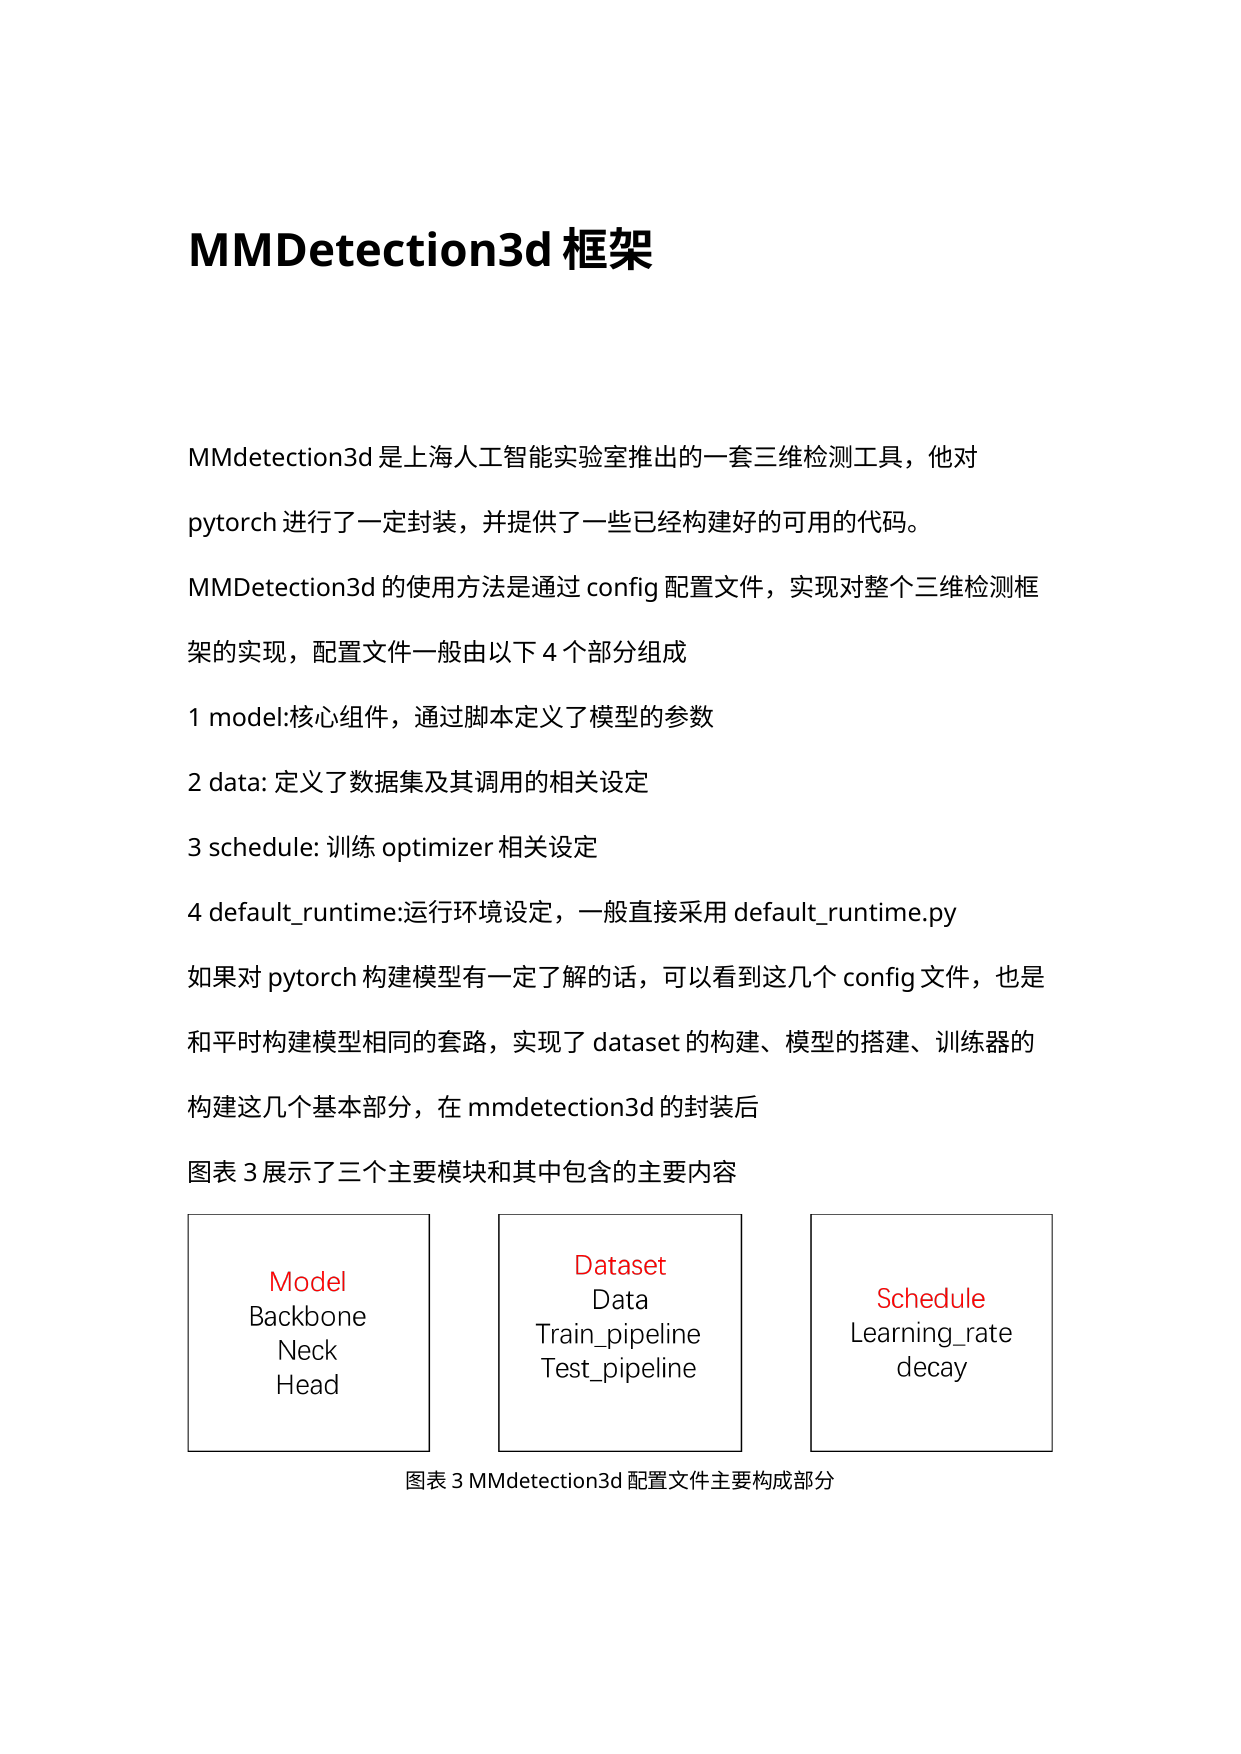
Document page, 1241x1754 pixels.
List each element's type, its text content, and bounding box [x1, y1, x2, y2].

text 图表 3 MMdetection3d配置文件主要构成部分 [187, 1463, 1053, 1496]
text 2 data: 定义了数据集及其调用的相关设定 [187, 748, 1053, 813]
text 如果对pytorch构建模型有一定了解的话，可以看到这几个config文件，也是和平时构建模型相同的套路，实现了dataset的构建、模型的搭建、训练器的构建这几个基本部分，在mmdetection3d的封装后 [187, 943, 1053, 1138]
text 4 default_runtime:运行环境设定，一般直接采用default_runtime.py [187, 878, 1053, 943]
text MMDetection3d的使用方法是通过config配置文件，实现对整个三维检测框架的实现，配置文件一般由以下4个部分组成 [187, 553, 1053, 683]
subtitle MMDetection3d框架 [187, 197, 1053, 295]
text MMdetection3d是上海人工智能实验室推出的一套三维检测工具，他对pytorch进行了一定封装，并提供了一些已经构建好的可用的代码。 [187, 423, 1053, 553]
text 1 model:核心组件，通过脚本定义了模型的参数 [187, 683, 1053, 748]
text 图表 3展示了三个主要模块和其中包含的主要内容 [187, 1138, 1053, 1203]
picture [187, 1214, 1053, 1452]
text 3 schedule: 训练optimizer相关设定 [187, 813, 1053, 878]
